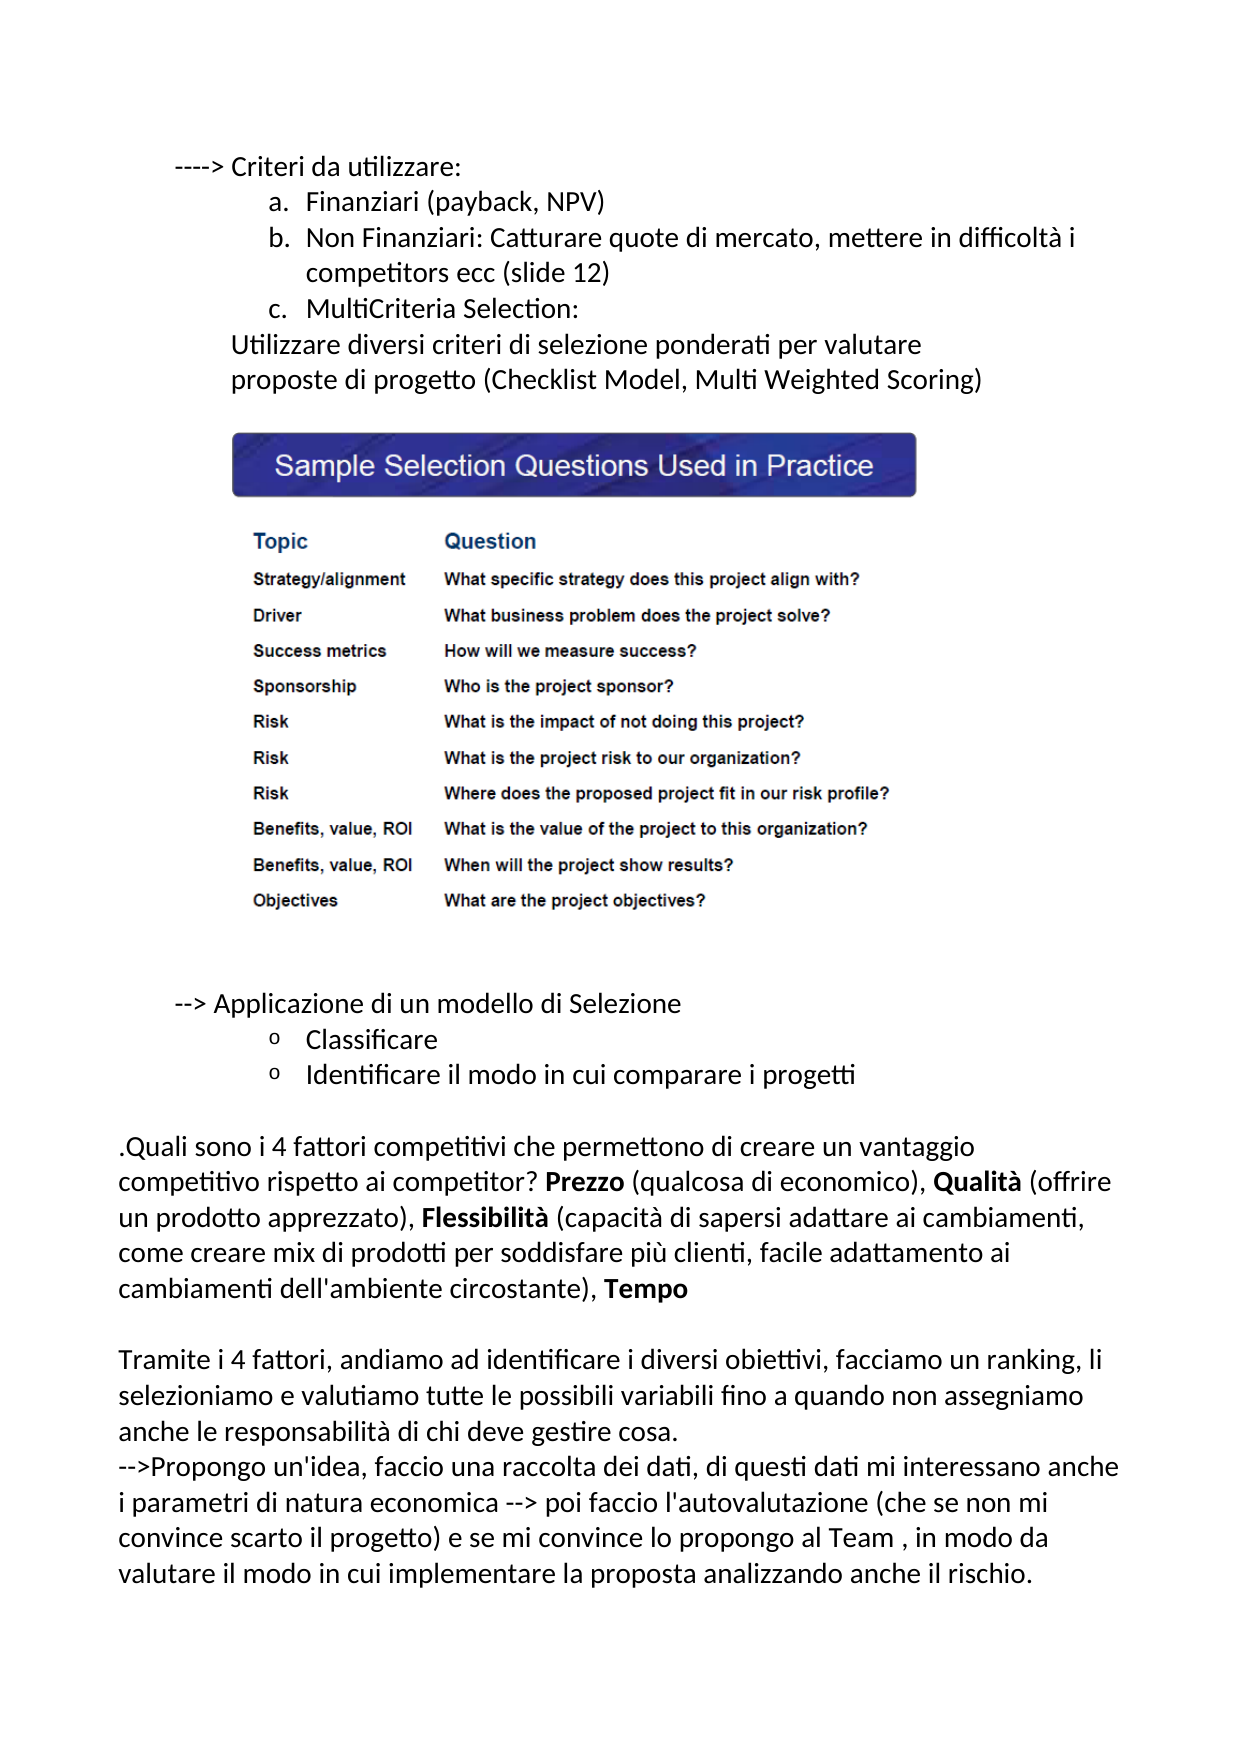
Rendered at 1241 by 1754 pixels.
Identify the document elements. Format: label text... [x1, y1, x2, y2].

list MultiCriteria Selection: [268, 290, 1122, 326]
list Classificare [268, 1021, 1122, 1056]
list Finanziari (payback, NPV) [268, 183, 1122, 219]
picture [230, 432, 981, 914]
text Tramite i 4 fattori, andiamo ad identificare i diversi obiettivi, facciamo un ranking, li selezioniamo e valutiamo tutte le possibili variabili fino a quando non assegniamo anche le responsabilità di chi deve gestire cosa. [118, 1341, 1122, 1448]
text -->Propongo un'idea, faccio una raccolta dei dati, di questi dati mi interessano anche i parametri di natura economica --> poi faccio l'autovalutazione (che se non mi convince scarto il progetto) e se mi convince lo propongo al Team , in modo da valutare il modo in cui implementare la proposta analizzando anche il rischio. [118, 1448, 1122, 1591]
text Utilizzare diversi criteri di selezione ponderati per valutare [231, 326, 1122, 361]
text .Quali sono i 4 fattori competitivi che permettono di creare un vantaggio competitivo rispetto ai competitor? Prezzo (qualcosa di economico), Qualità (offrire un prodotto apprezzato), Flessibilità (capacità di sapersi adattare ai cambiamenti, come creare mix di prodotti per soddisfare più clienti, facile adattamento ai cambiamenti dell'ambiente circostante), Tempo [118, 1128, 1122, 1306]
text ----> Criteri da utilizzare: [174, 148, 1122, 183]
text --> Applicazione di un modello di Selezione [174, 985, 1122, 1021]
list Non Finanziari: Catturare quote di mercato, mettere in difficoltà i competitors ecc (slide 12) [268, 219, 1122, 290]
text proposte di progetto (Checklist Model, Multi Weighted Scoring) [231, 361, 1122, 397]
list Identificare il modo in cui comparare i progetti [268, 1056, 1122, 1092]
